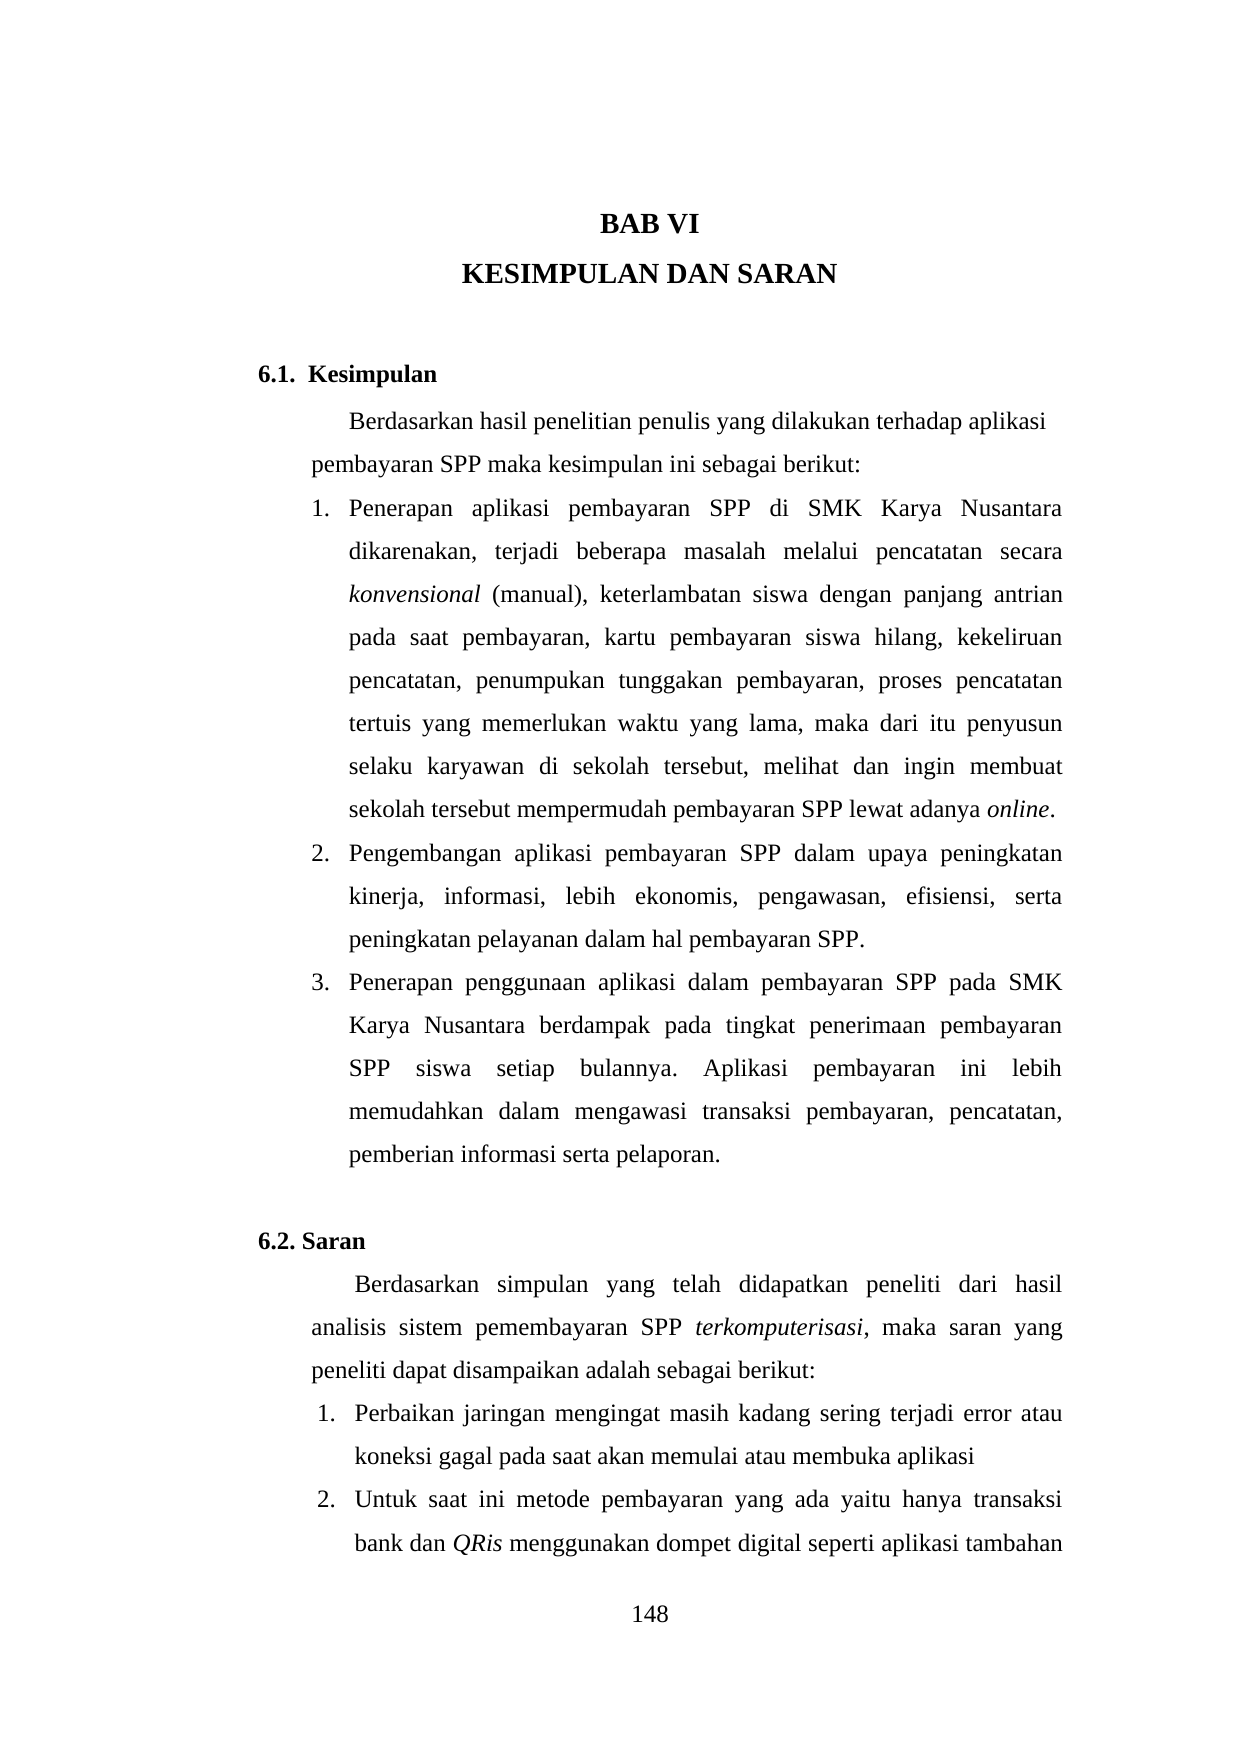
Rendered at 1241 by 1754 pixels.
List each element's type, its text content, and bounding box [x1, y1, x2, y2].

list Penerapan penggunaan aplikasi dalam pembayaran SPP pada SMK Karya Nusantara berdampak pada tingkat penerimaan pembayaran SPP siswa setiap bulannya. Aplikasi pembayaran ini lebih memudahkan dalam mengawasi transaksi pembayaran, pencatatan, pemberian informasi serta pelaporan. [311, 967, 1063, 1168]
list Pengembangan aplikasi pembayaran SPP dalam upaya peningkatan kinerja, informasi, lebih ekonomis, pengawasan, efisiensi, serta peningkatan pelayanan dalam hal pembayaran SPP. [311, 838, 1063, 953]
list Berdasarkan simpulan yang telah didapatkan peneliti dari hasil analisis sistem pemembayaran SPP terkomputerisasi, maka saran yang peneliti dapat disampaikan adalah sebagai berikut: [311, 1269, 1063, 1384]
text 6.1. Kesimpulan [258, 359, 1063, 388]
list Penerapan aplikasi pembayaran SPP di SMK Karya Nusantara dikarenakan, terjadi beberapa masalah melalui pencatatan secara konvensional (manual), keterlambatan siswa dengan panjang antrian pada saat pembayaran, kartu pembayaran siswa hilang, kekeliruan pencatatan, penumpukan tunggakan pembayaran, proses pencatatan tertuis yang memerlukan waktu yang lama, maka dari itu penyusun selaku karyawan di sekolah tersebut, melihat dan ingin membuat sekolah tersebut mempermudah pembayaran SPP lewat adanya online. [311, 493, 1063, 823]
list Perbaikan jaringan mengingat masih kadang sering terjadi error atau koneksi gagal pada saat akan memulai atau membuka aplikasi [317, 1398, 1063, 1470]
text BAB VI KESIMPULAN DAN SARAN [236, 206, 1063, 289]
list Berdasarkan hasil penelitian penulis yang dilakukan terhadap aplikasi pembayaran SPP maka kesimpulan ini sebagai berikut: [311, 406, 1063, 478]
text 6.2. Saran [258, 1226, 1063, 1254]
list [317, 1484, 1063, 1556]
